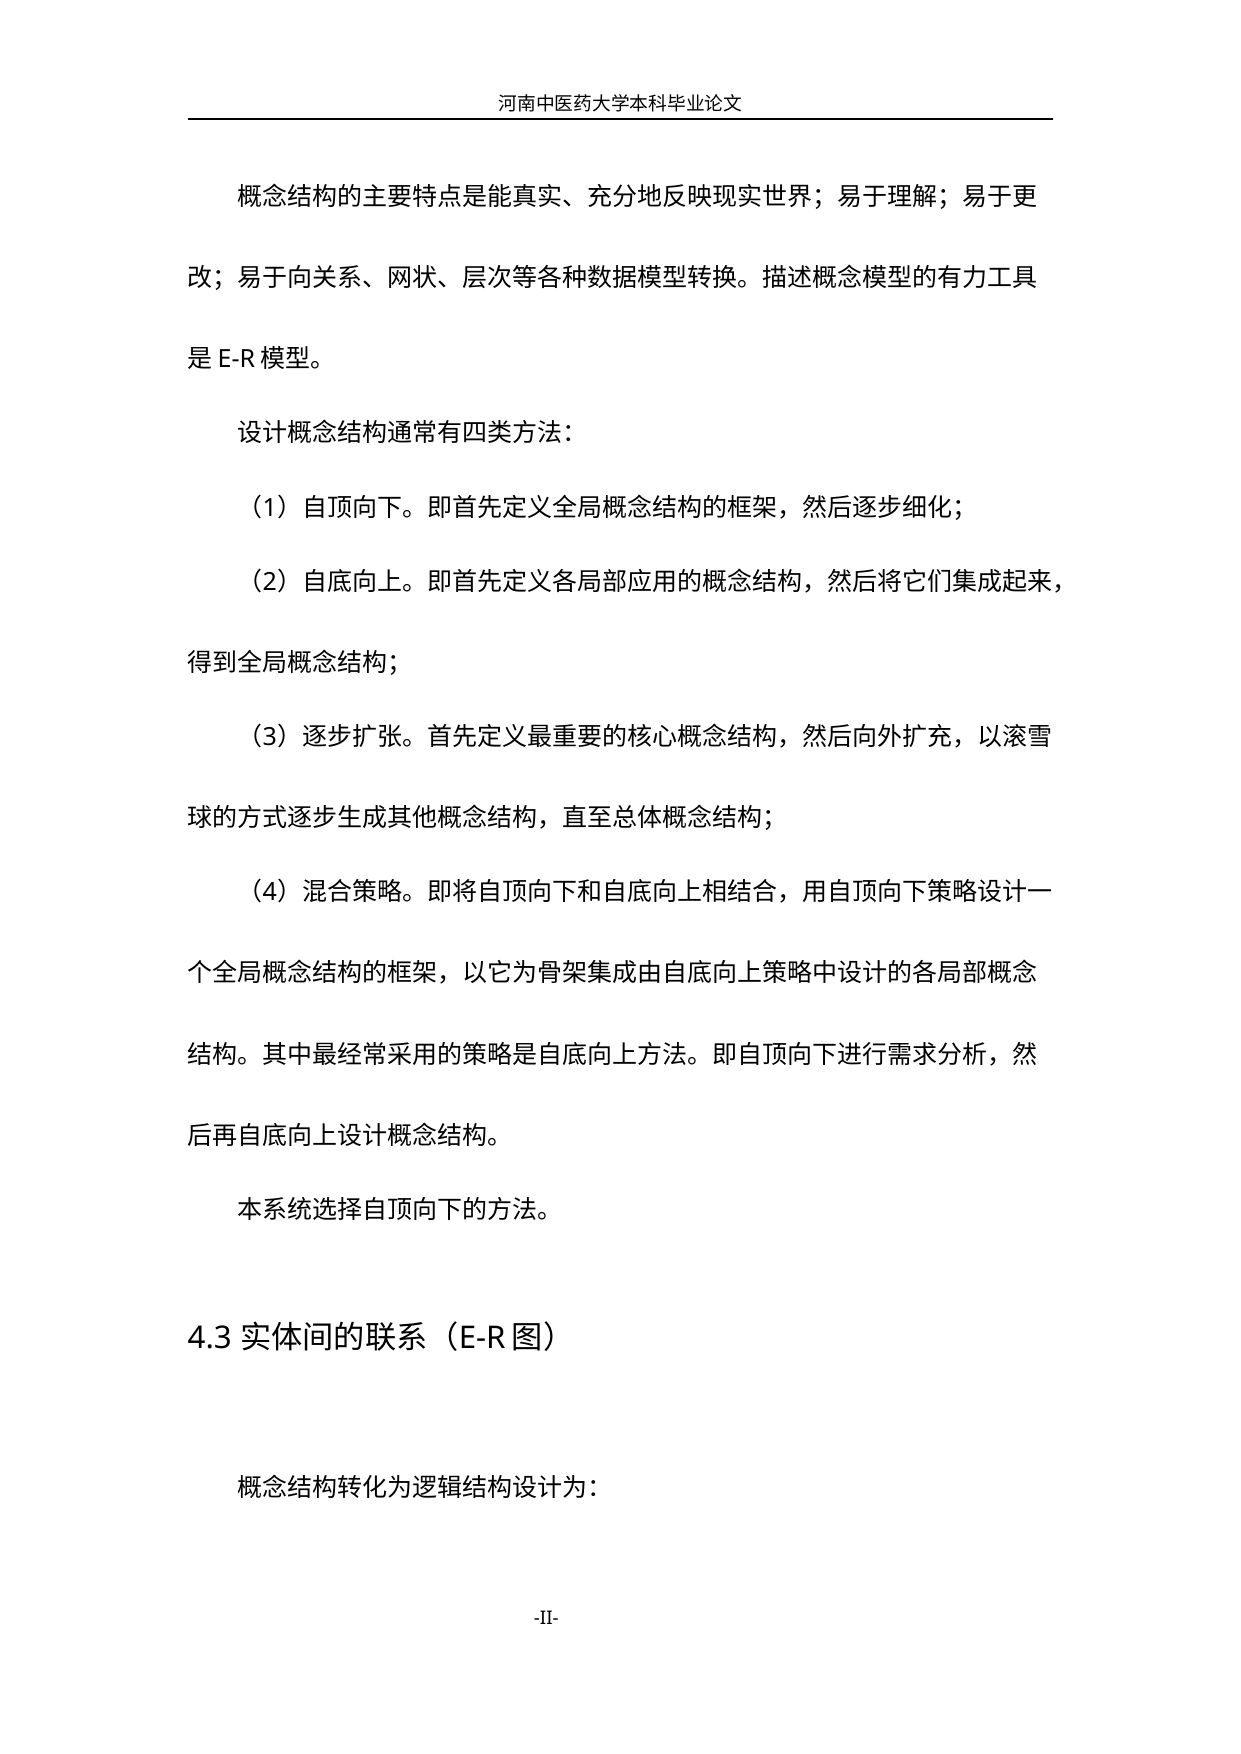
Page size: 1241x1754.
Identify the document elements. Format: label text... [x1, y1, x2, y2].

text （2）自底向上。即首先定义各局部应用的概念结构，然后将它们集成起来，得到全局概念结构； [187, 547, 1053, 693]
text 本系统选择自顶向下的方法。 [187, 1175, 1053, 1240]
text 概念结构转化为逻辑结构设计为： [187, 1453, 1053, 1518]
text 设计概念结构通常有四类方法： [187, 398, 1053, 463]
text 4.3 实体间的联系（E-R图） [187, 1302, 1053, 1367]
text 概念结构的主要特点是能真实、充分地反映现实世界；易于理解；易于更改；易于向关系、网状、层次等各种数据模型转换。描述概念模型的有力工具是E-R模型。 [187, 162, 1053, 389]
text （1）自顶向下。即首先定义全局概念结构的框架，然后逐步细化； [187, 473, 1053, 538]
text （4）混合策略。即将自顶向下和自底向上相结合，用自顶向下策略设计一个全局概念结构的框架，以它为骨架集成由自底向上策略中设计的各局部概念结构。其中最经常采用的策略是自底向上方法。即自顶向下进行需求分析，然后再自底向上设计概念结构。 [187, 857, 1053, 1166]
text （3）逐步扩张。首先定义最重要的核心概念结构，然后向外扩充，以滚雪球的方式逐步生成其他概念结构，直至总体概念结构； [187, 702, 1053, 848]
